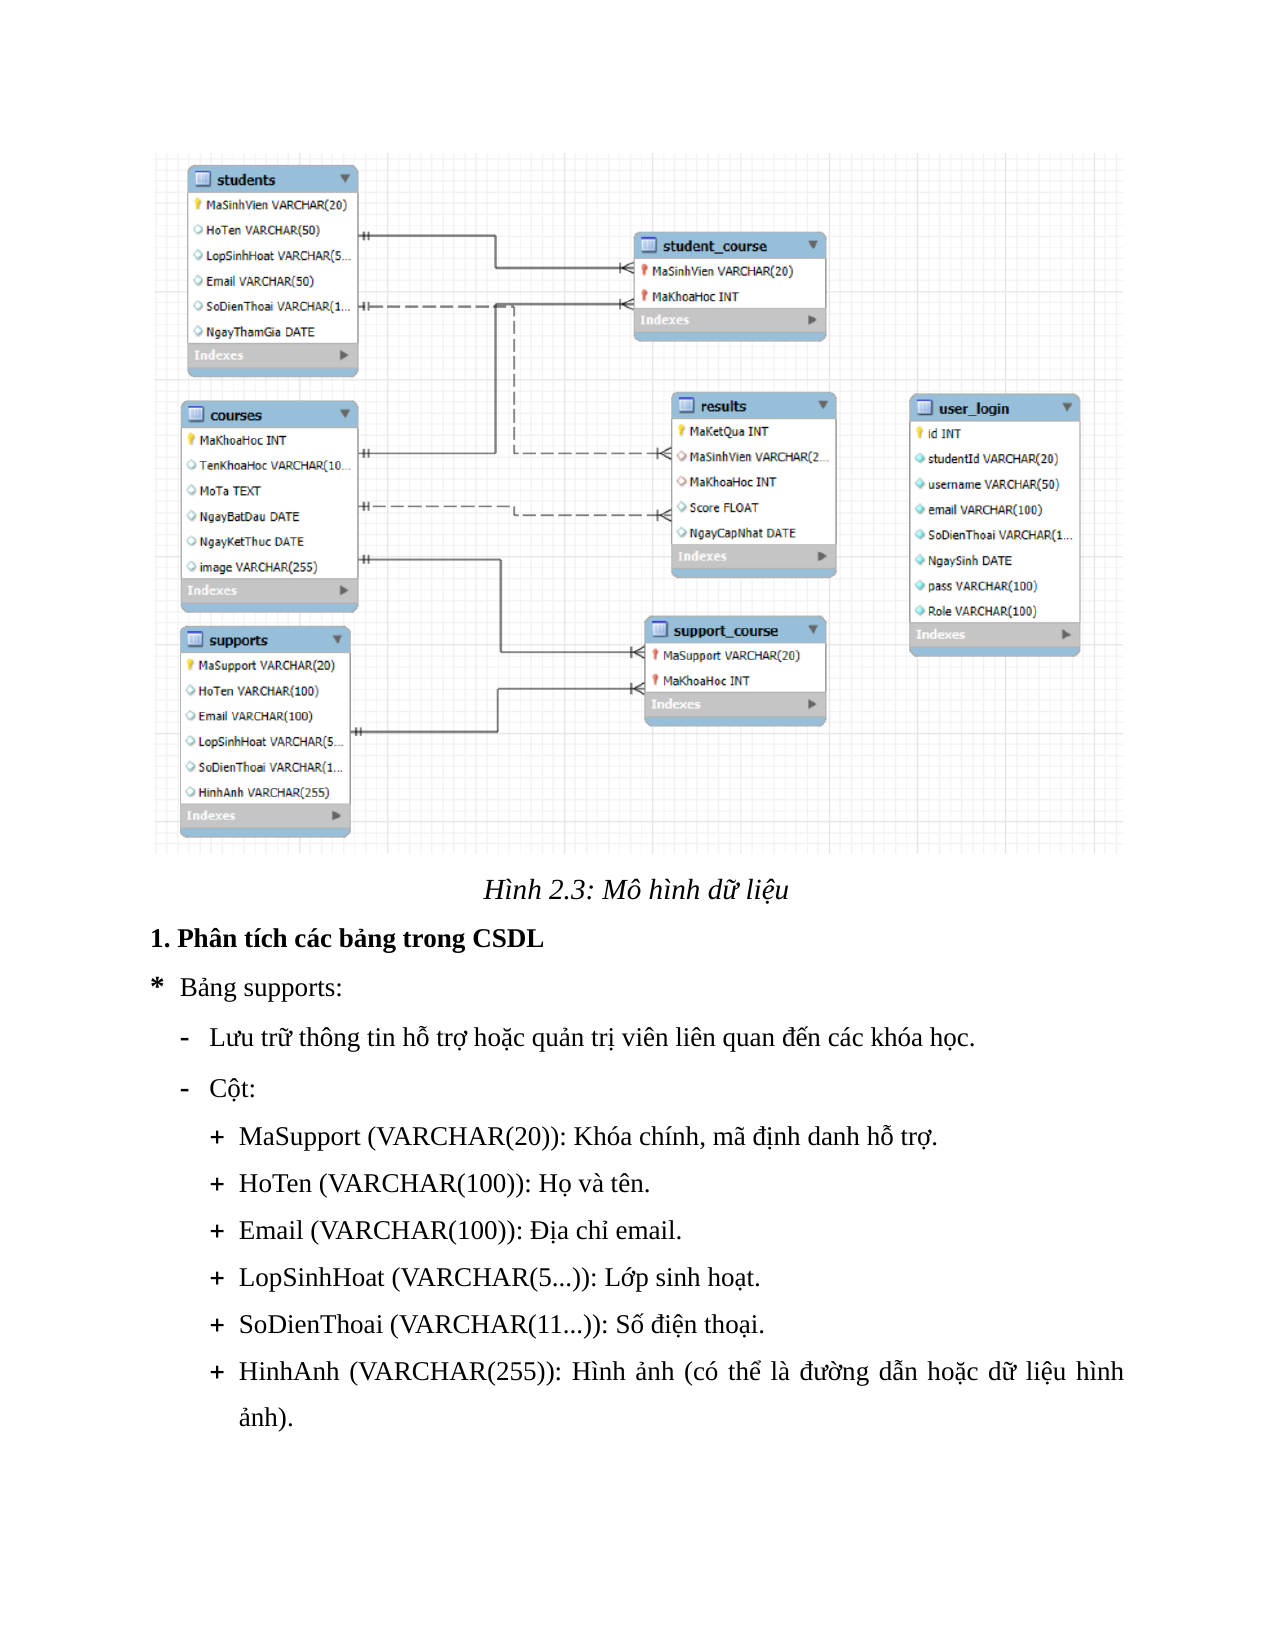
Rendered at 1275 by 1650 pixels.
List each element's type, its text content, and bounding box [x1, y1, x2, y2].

text Hình 2.3: Mô hình dữ liệu [150, 872, 1125, 906]
list Bảng supports: [150, 969, 1125, 1003]
list SoDienThoai (VARCHAR(11...)): Số điện thoại. [209, 1308, 1125, 1339]
list MaSupport (VARCHAR(20)): Khóa chính, mã định danh hỗ trợ. [209, 1120, 1125, 1151]
list HinhAnh (VARCHAR(255)): Hình ảnh (có thể là đường dẫn hoặc dữ liệu hình ảnh). [209, 1354, 1125, 1432]
list Lưu trữ thông tin hỗ trợ hoặc quản trị viên liên quan đến các khóa học. [179, 1019, 1125, 1053]
list LopSinhHoat (VARCHAR(5...)): Lớp sinh hoạt. [209, 1261, 1125, 1292]
list Cột: [179, 1070, 1125, 1103]
list HoTen (VARCHAR(100)): Họ và tên. [209, 1167, 1125, 1198]
list Email (VARCHAR(100)): Địa chỉ email. [209, 1214, 1125, 1245]
picture [150, 150, 1125, 857]
text 1. Phân tích các bảng trong CSDL [150, 923, 1125, 954]
